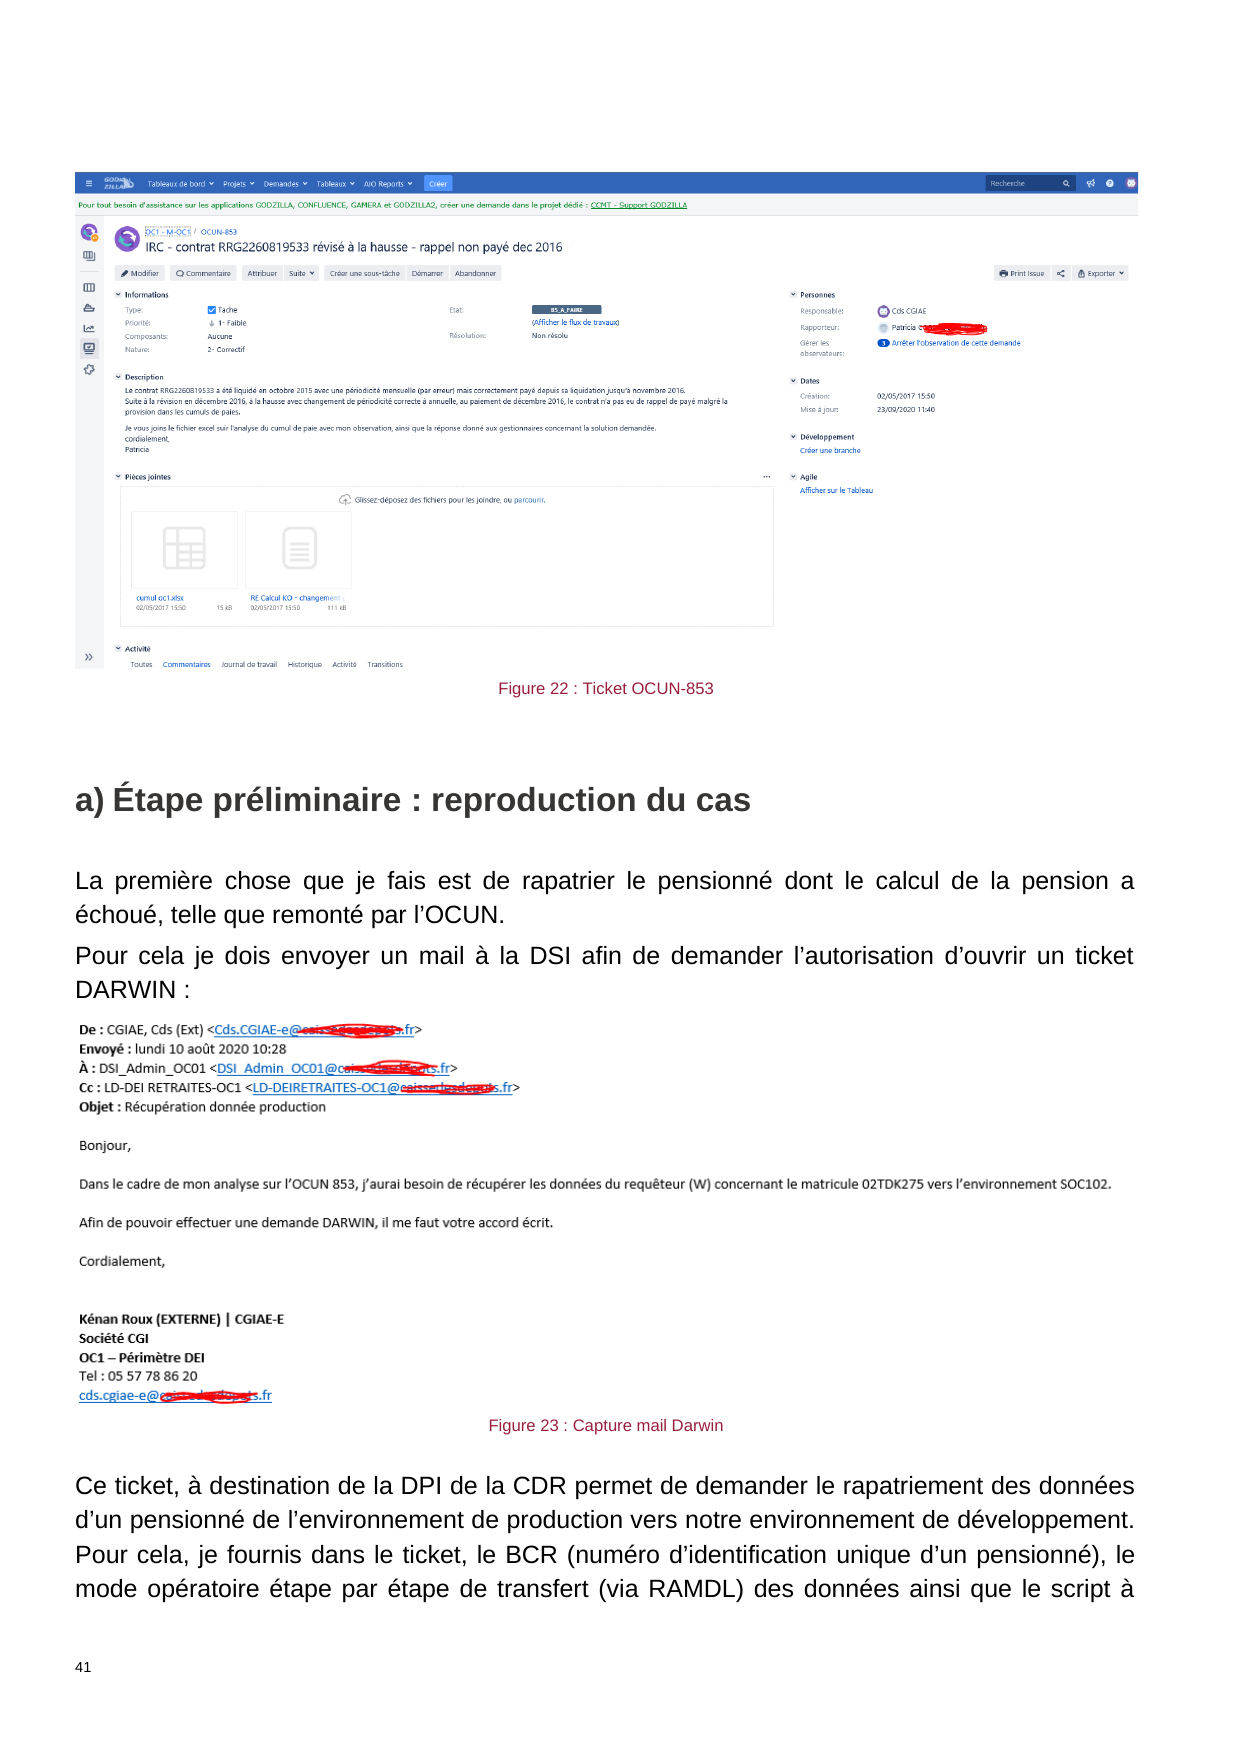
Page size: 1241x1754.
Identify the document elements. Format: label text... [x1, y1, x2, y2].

subtitle Étape préliminaire : reproduction du cas [75, 780, 1137, 819]
picture [75, 1016, 1139, 1406]
text La première chose que je fais est de rapatrier le pensionné dont le calcul de la pension a échoué, telle que remonté par l’OCUN. [75, 866, 1137, 929]
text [75, 1471, 1137, 1603]
text Pour cela je dois envoyer un mail à la DSI afin de demander l’autorisation d’ouvrir un ticket DARWIN : [75, 941, 1137, 1004]
text Figure 23 : Capture mail Darwin [75, 1416, 1137, 1435]
text Figure 22 : Ticket OCUN-853 [75, 678, 1137, 698]
picture [75, 171, 1139, 669]
